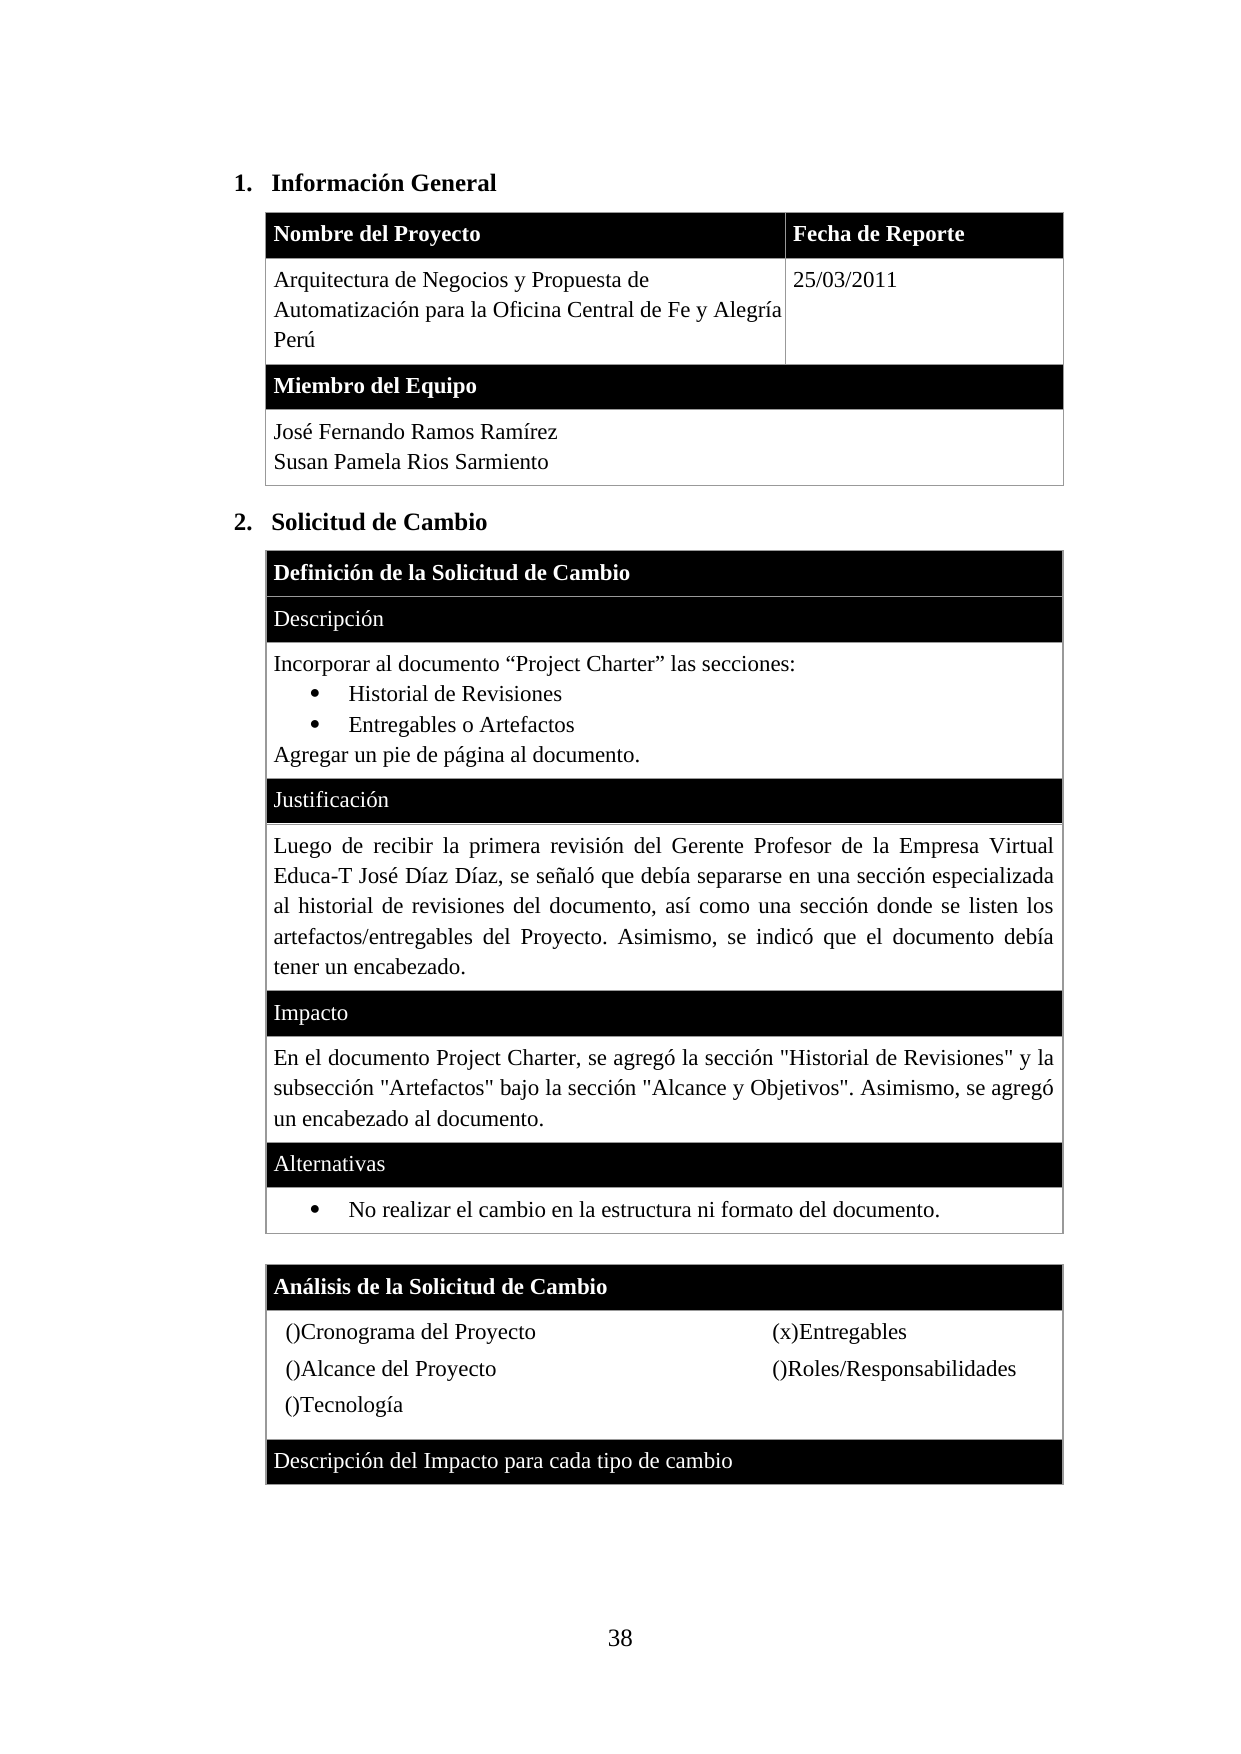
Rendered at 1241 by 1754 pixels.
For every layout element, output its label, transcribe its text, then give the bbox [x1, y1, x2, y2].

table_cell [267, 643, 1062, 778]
subtitle Solicitud de Cambio [233, 507, 1063, 536]
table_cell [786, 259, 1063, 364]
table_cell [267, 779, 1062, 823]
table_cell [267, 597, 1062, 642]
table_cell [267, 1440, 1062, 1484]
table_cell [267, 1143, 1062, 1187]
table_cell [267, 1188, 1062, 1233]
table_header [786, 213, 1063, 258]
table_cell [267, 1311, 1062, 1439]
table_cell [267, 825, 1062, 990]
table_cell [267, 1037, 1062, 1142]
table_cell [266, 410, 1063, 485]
subtitle Información General [233, 168, 1063, 197]
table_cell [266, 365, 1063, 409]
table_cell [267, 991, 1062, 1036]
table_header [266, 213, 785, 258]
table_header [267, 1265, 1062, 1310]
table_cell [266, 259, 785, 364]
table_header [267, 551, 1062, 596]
